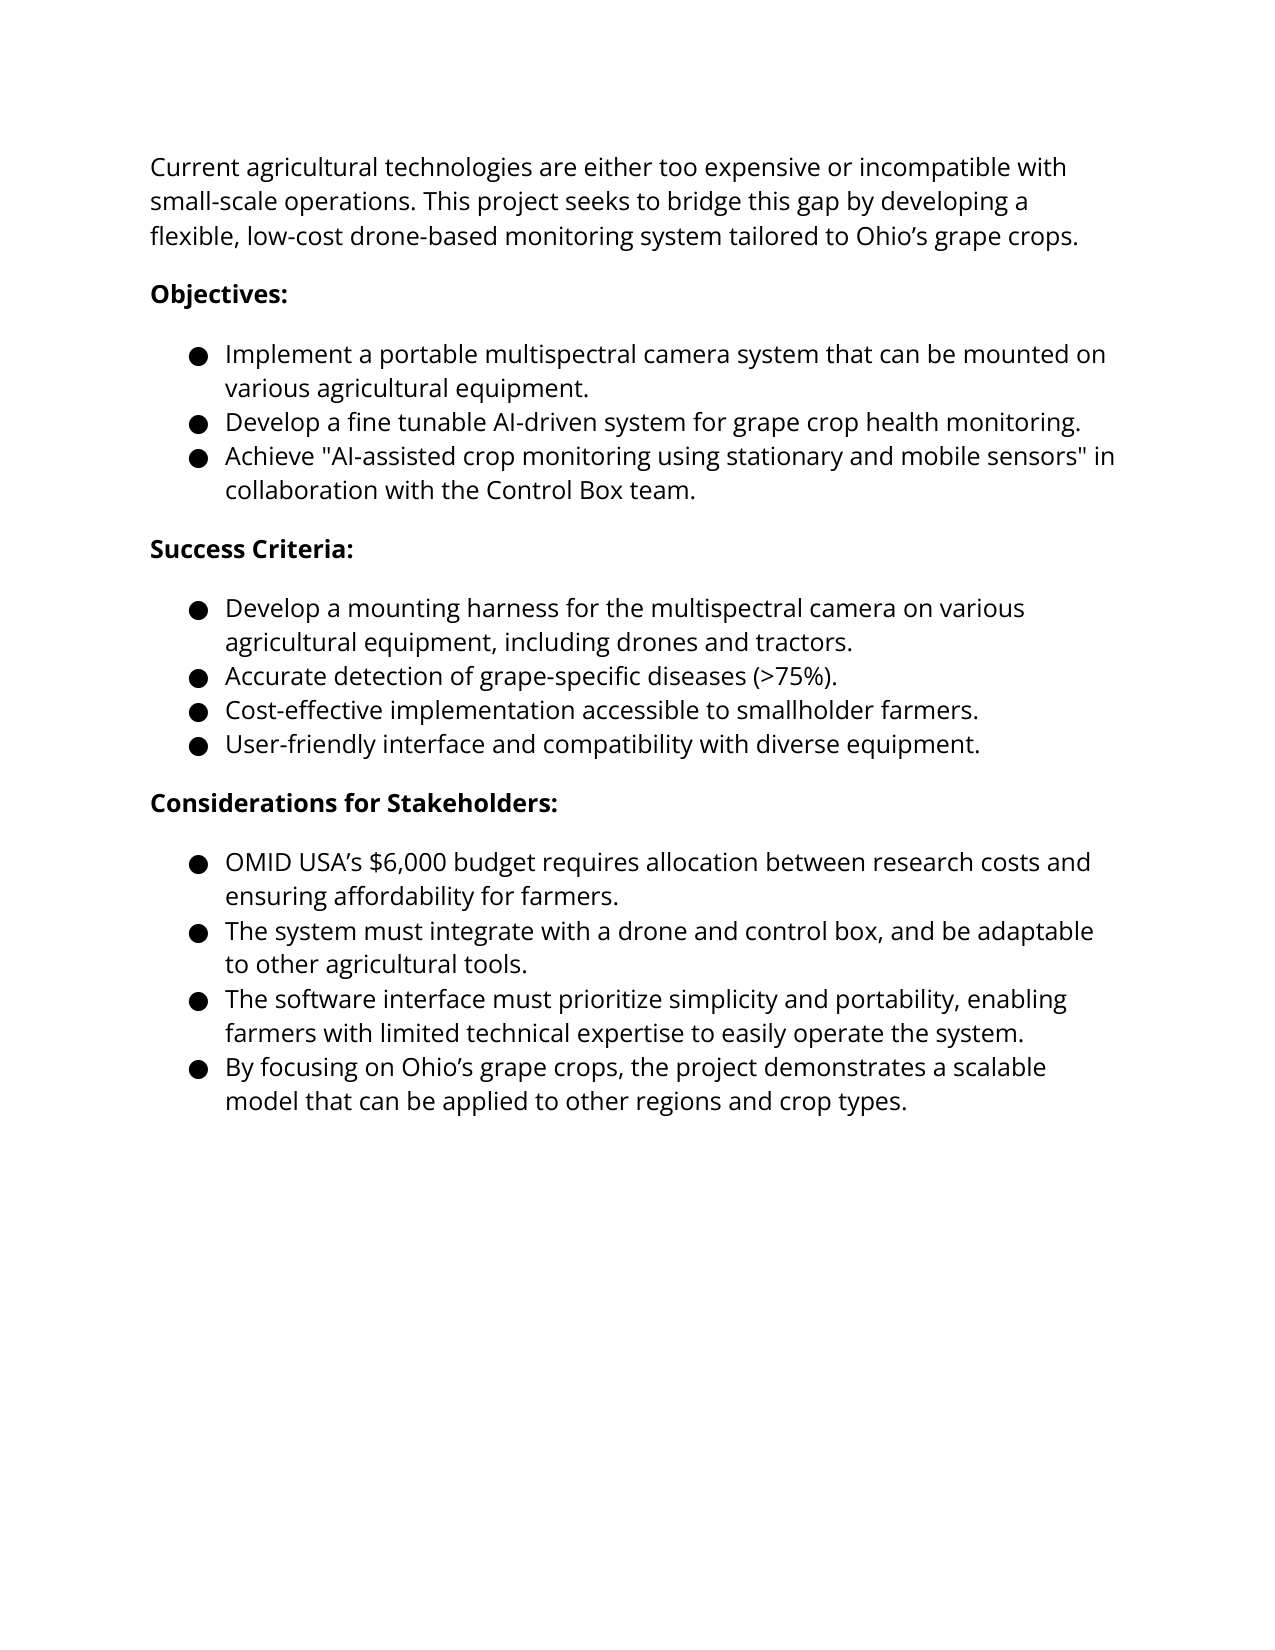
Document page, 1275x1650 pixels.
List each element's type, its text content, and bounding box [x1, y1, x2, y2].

text Considerations for Stakeholders: [150, 786, 1125, 820]
text Objectives: [150, 277, 1125, 311]
list User-friendly interface and compatibility with diverse equipment. [187, 727, 1125, 761]
list Cost-effective implementation accessible to smallholder farmers. [187, 693, 1125, 727]
list The system must integrate with a drone and control box, and be adaptable to other agricultural tools. [187, 913, 1125, 981]
list Achieve "AI-assisted crop monitoring using stationary and mobile sensors" in collaboration with the Control Box team. [187, 438, 1125, 507]
text Success Criteria: [150, 532, 1125, 566]
list Accurate detection of grape-specific diseases (>75%). [187, 659, 1125, 693]
list Implement a portable multispectral camera system that can be mounted on various agricultural equipment. [187, 336, 1125, 404]
text Current agricultural technologies are either too expensive or incompatible with small-scale operations. This project seeks to bridge this gap by developing a flexible, low-cost drone-based monitoring system tailored to Ohio’s grape crops. [150, 150, 1125, 252]
list Develop a fine tunable AI-driven system for grape crop health monitoring. [187, 404, 1125, 438]
list OMID USA’s $6,000 budget requires allocation between research costs and ensuring affordability for farmers. [187, 845, 1125, 913]
list Develop a mounting harness for the multispectral camera on various agricultural equipment, including drones and tractors. [187, 591, 1125, 659]
list The software interface must prioritize simplicity and portability, enabling farmers with limited technical expertise to easily operate the system. [187, 981, 1125, 1049]
list By focusing on Ohio’s grape crops, the project demonstrates a scalable model that can be applied to other regions and crop types. [187, 1049, 1125, 1117]
